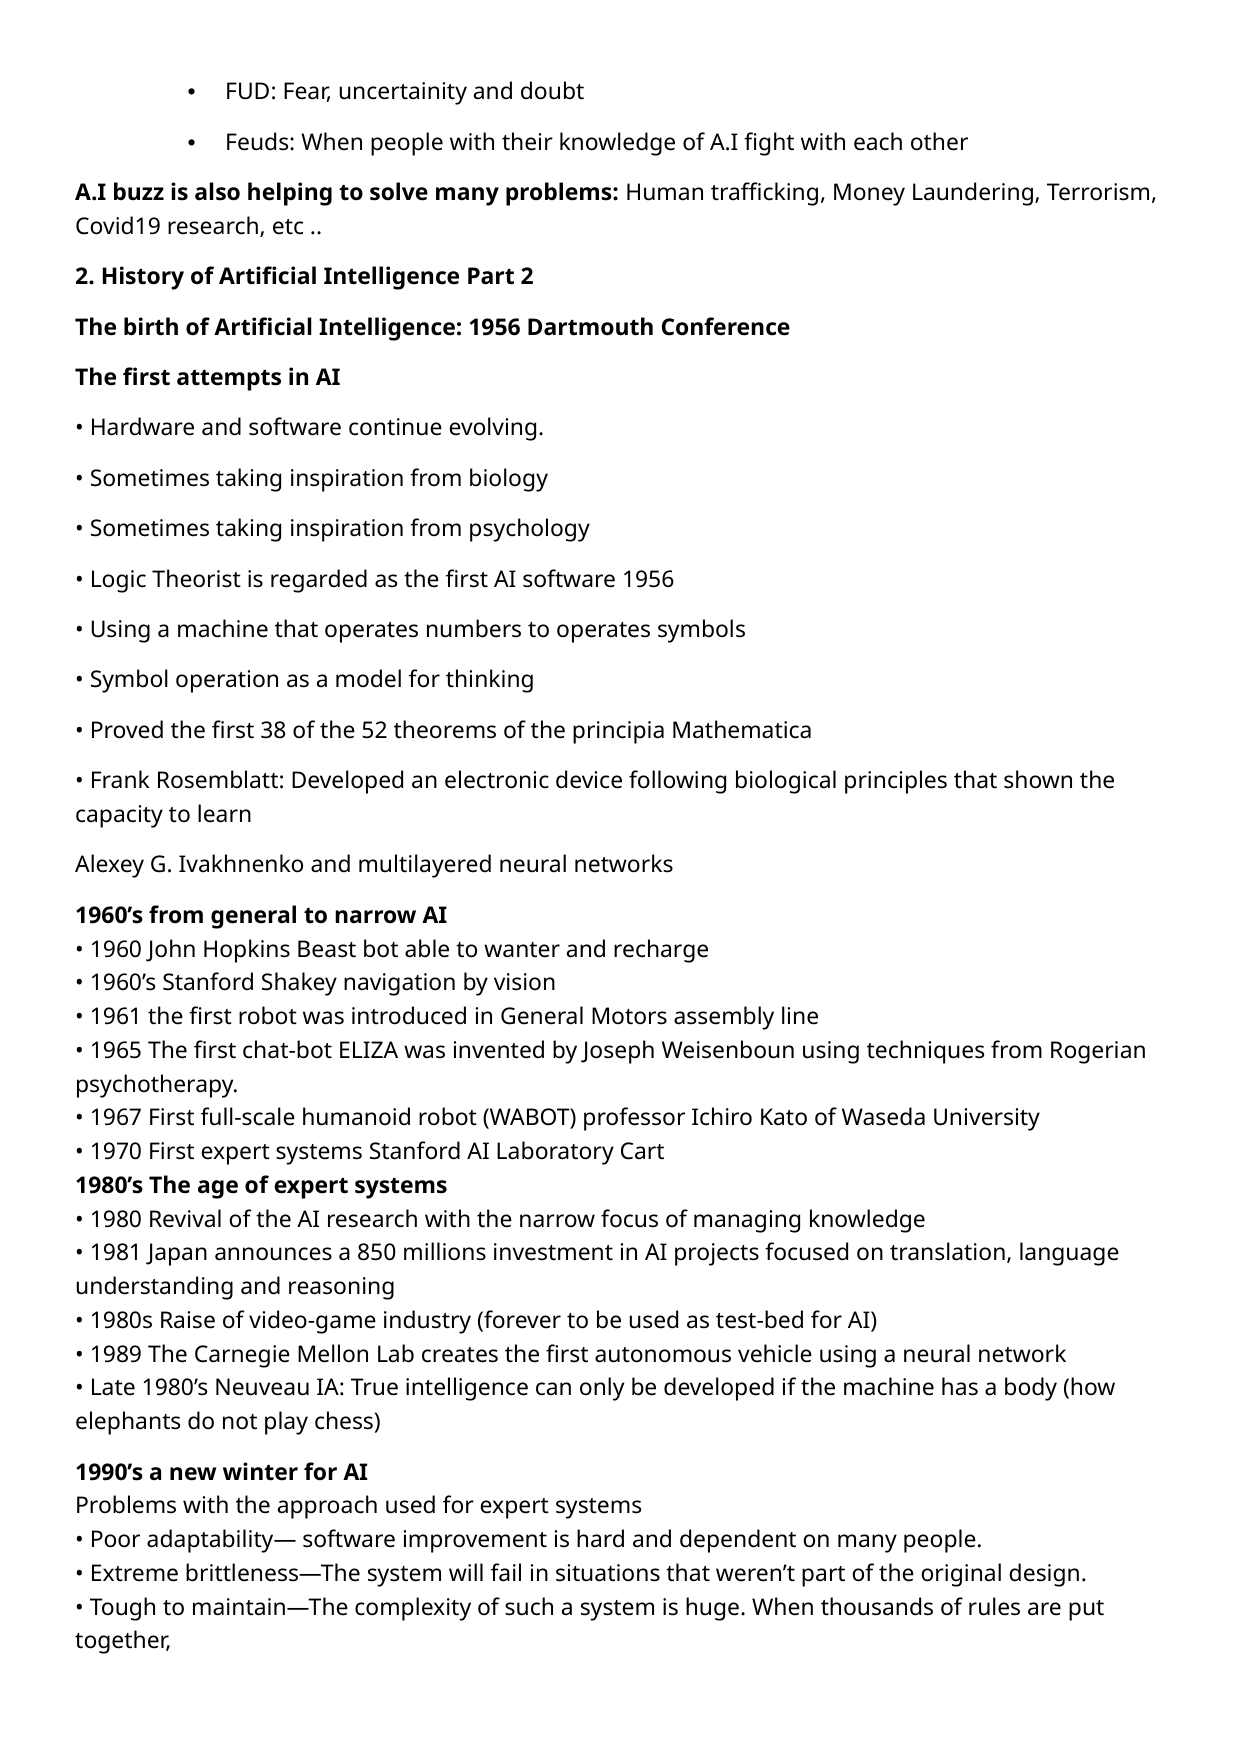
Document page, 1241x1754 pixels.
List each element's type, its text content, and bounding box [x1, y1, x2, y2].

text • Symbol operation as a model for thinking [75, 663, 1165, 694]
text 1960’s from general to narrow AI • 1960 John Hopkins Beast bot able to wanter and recharge • 1960’s Stanford Shakey navigation by vision • 1961 the first robot was introduced in General Motors assembly line • 1965 The first chat-bot ELIZA was invented by Joseph Weisenboun using techniques from Rogerian psychotherapy. • 1967 First full-scale humanoid robot (WABOT) professor Ichiro Kato of Waseda University • 1970 First expert systems Stanford AI Laboratory Cart 1980’s The age of expert systems • 1980 Revival of the AI research with the narrow focus of managing knowledge • 1981 Japan announces a 850 millions investment in AI projects focused on translation, language understanding and reasoning • 1980s Raise of video-game industry (forever to be used as test-bed for AI) • 1989 The Carnegie Mellon Lab creates the first autonomous vehicle using a neural network • Late 1980’s Neuveau IA: True intelligence can only be developed if the machine has a body (how elephants do not play chess) [75, 899, 1165, 1436]
list Feuds: When people with their knowledge of A.I fight with each other [187, 125, 1165, 157]
text • Sometimes taking inspiration from psychology [75, 512, 1165, 543]
text • Logic Theorist is regarded as the first AI software 1956 [75, 562, 1165, 594]
text • Proved the first 38 of the 52 theorems of the principia Mathematica [75, 714, 1165, 745]
text Alexey G. Ivakhnenko and multilayered neural networks [75, 848, 1165, 879]
text • Frank Rosemblatt: Developed an electronic device following biological principles that shown the capacity to learn [75, 764, 1165, 829]
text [75, 1455, 1165, 1655]
text • Hardware and software continue evolving. [75, 411, 1165, 442]
text The birth of Artificial Intelligence: 1956 Dartmouth Conference [75, 310, 1165, 342]
list FUD: Fear, uncertainity and doubt [187, 75, 1165, 106]
text 2. History of Artificial Intelligence Part 2 [75, 260, 1165, 291]
text A.I buzz is also helping to solve many problems: Human trafficking, Money Laundering, Terrorism, Covid19 research, etc .. [75, 176, 1165, 241]
text • Sometimes taking inspiration from biology [75, 462, 1165, 493]
text The first attempts in AI [75, 361, 1165, 392]
text • Using a machine that operates numbers to operates symbols [75, 613, 1165, 644]
